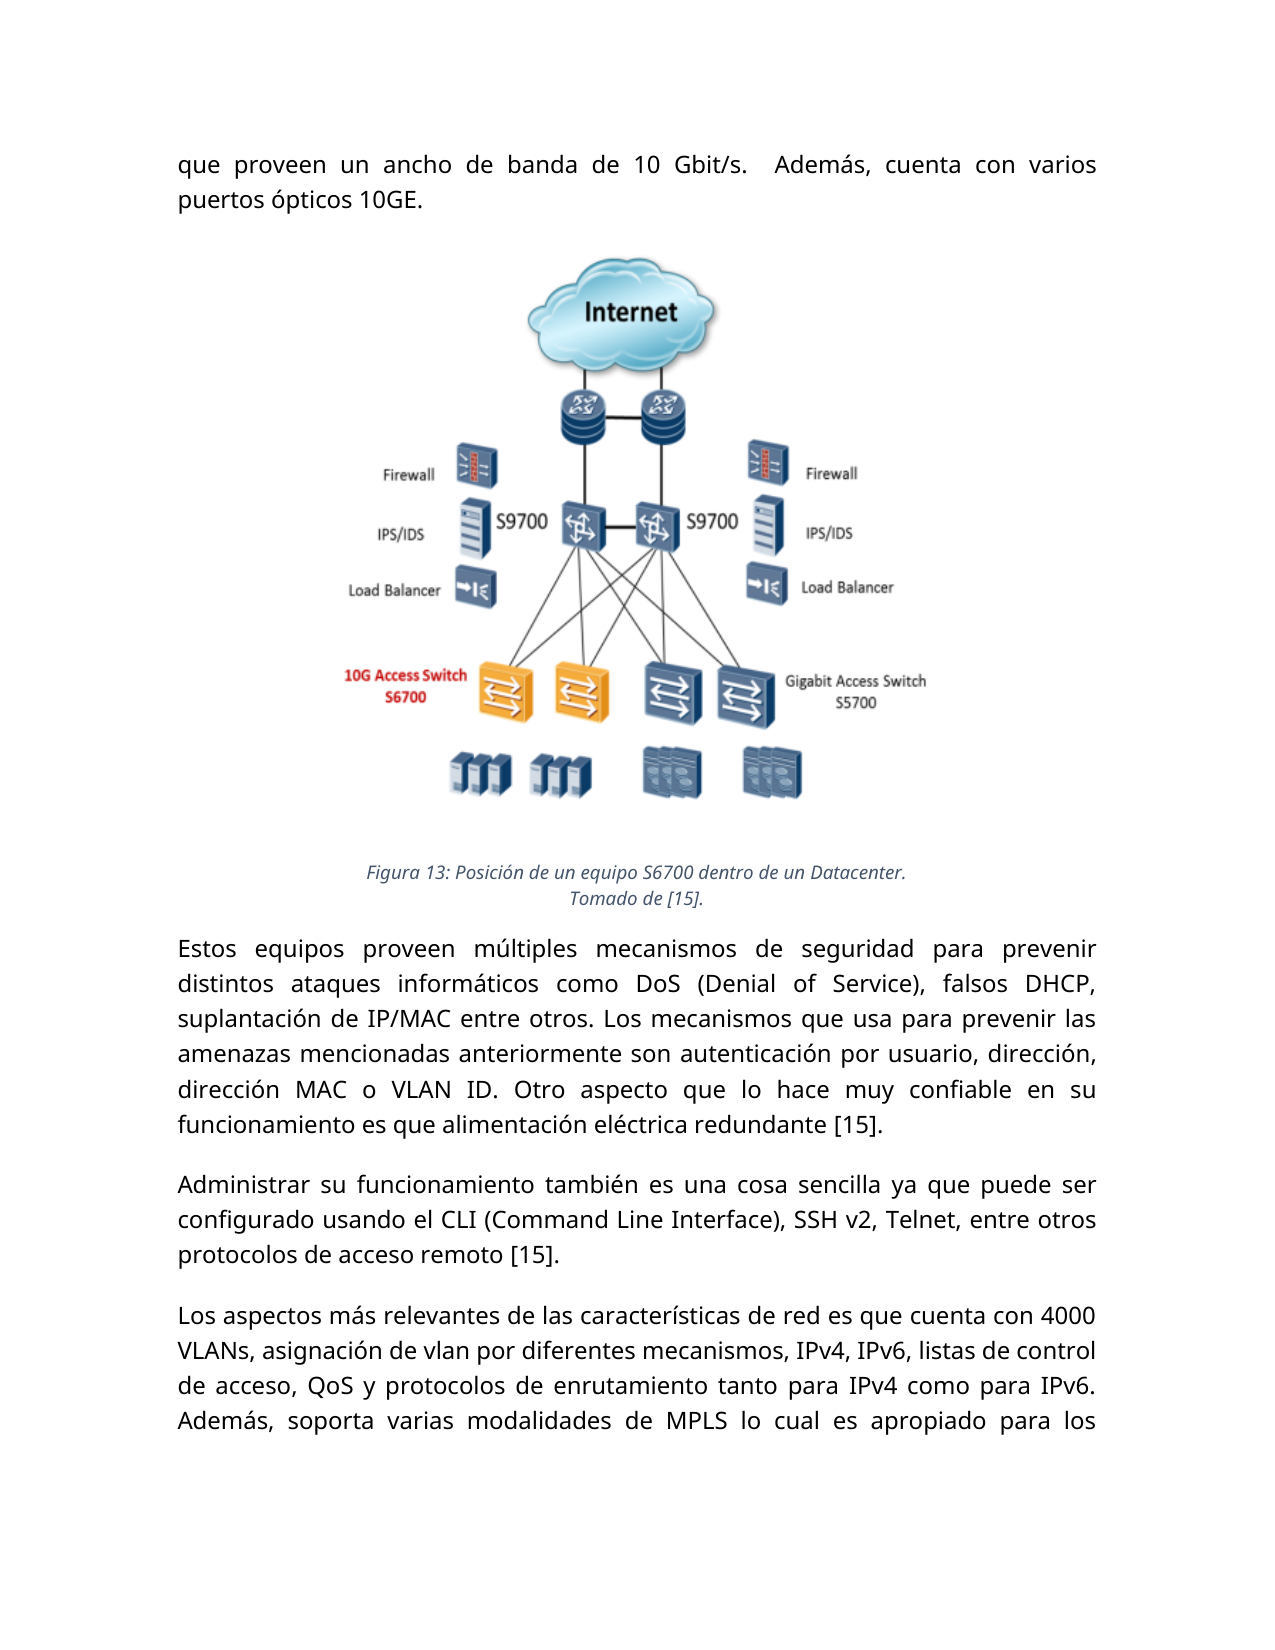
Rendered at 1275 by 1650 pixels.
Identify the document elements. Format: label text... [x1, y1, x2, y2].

text Tomado de . [177, 885, 1098, 911]
text Estos equipos proveen múltiples mecanismos de seguridad para prevenir distintos ataques informáticos como DoS (Denial of Service), falsos DHCP, suplantación de IP/MAC entre otros. Los mecanismos que usa para prevenir las amenazas mencionadas anteriormente son autenticación por usuario, dirección, dirección MAC o VLAN ID. Otro aspecto que lo hace muy confiable en su funcionamiento es que alimentación eléctrica redundante . [177, 932, 1098, 1140]
picture [335, 243, 940, 832]
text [177, 148, 1098, 215]
text Administrar su funcionamiento también es una cosa sencilla ya que puede ser configurado usando el CLI (Command Line Interface), SSH v2, Telnet, entre otros protocolos de acceso remoto . [177, 1168, 1098, 1271]
text Figura 13: Posición de un equipo S6700 dentro de un Datacenter. [177, 860, 1098, 885]
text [177, 1298, 1098, 1437]
